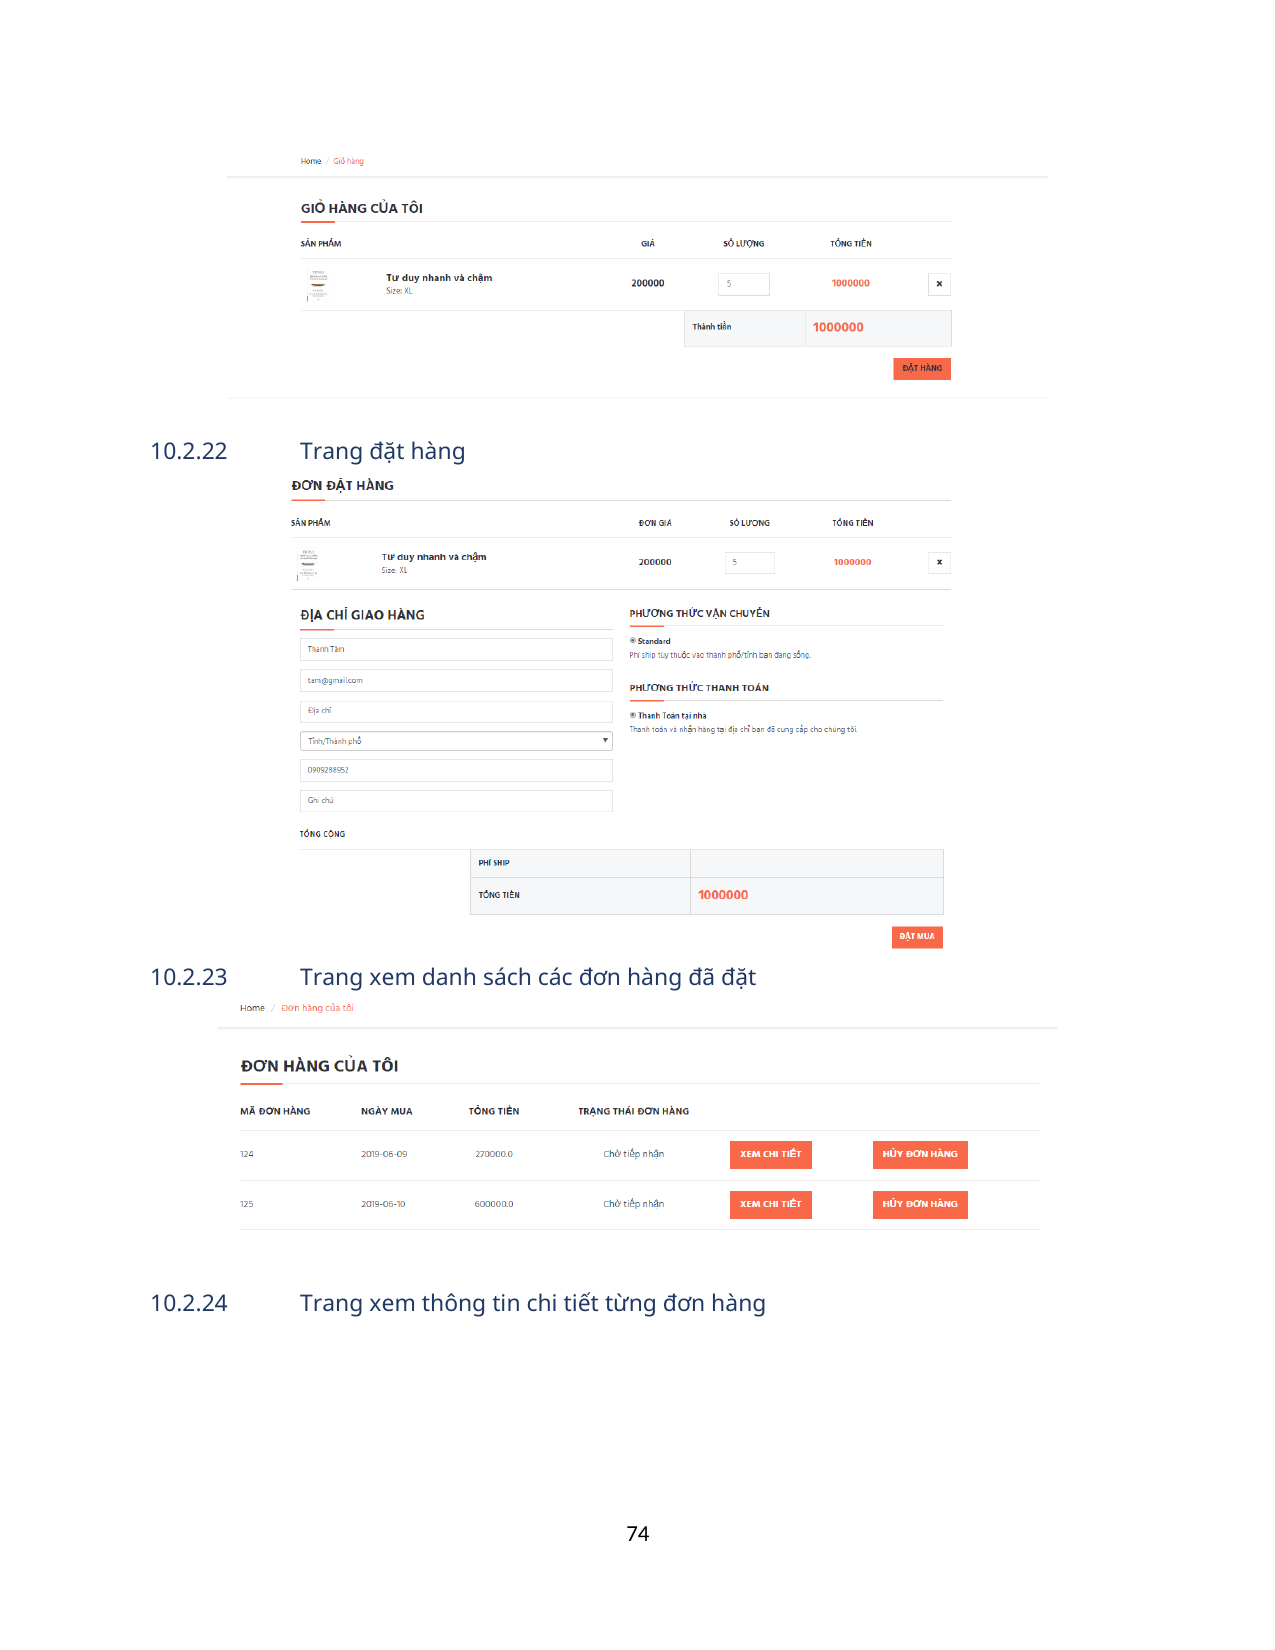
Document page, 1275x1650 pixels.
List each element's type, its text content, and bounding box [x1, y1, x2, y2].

list Trang đặt hàng [150, 435, 1125, 466]
picture [223, 468, 1052, 959]
picture [217, 995, 1058, 1251]
list Trang xem thông tin chi tiết từng đơn hàng [150, 1287, 1125, 1318]
list Trang xem danh sách các đơn hàng đã đặt [150, 961, 1125, 992]
picture [227, 150, 1049, 399]
